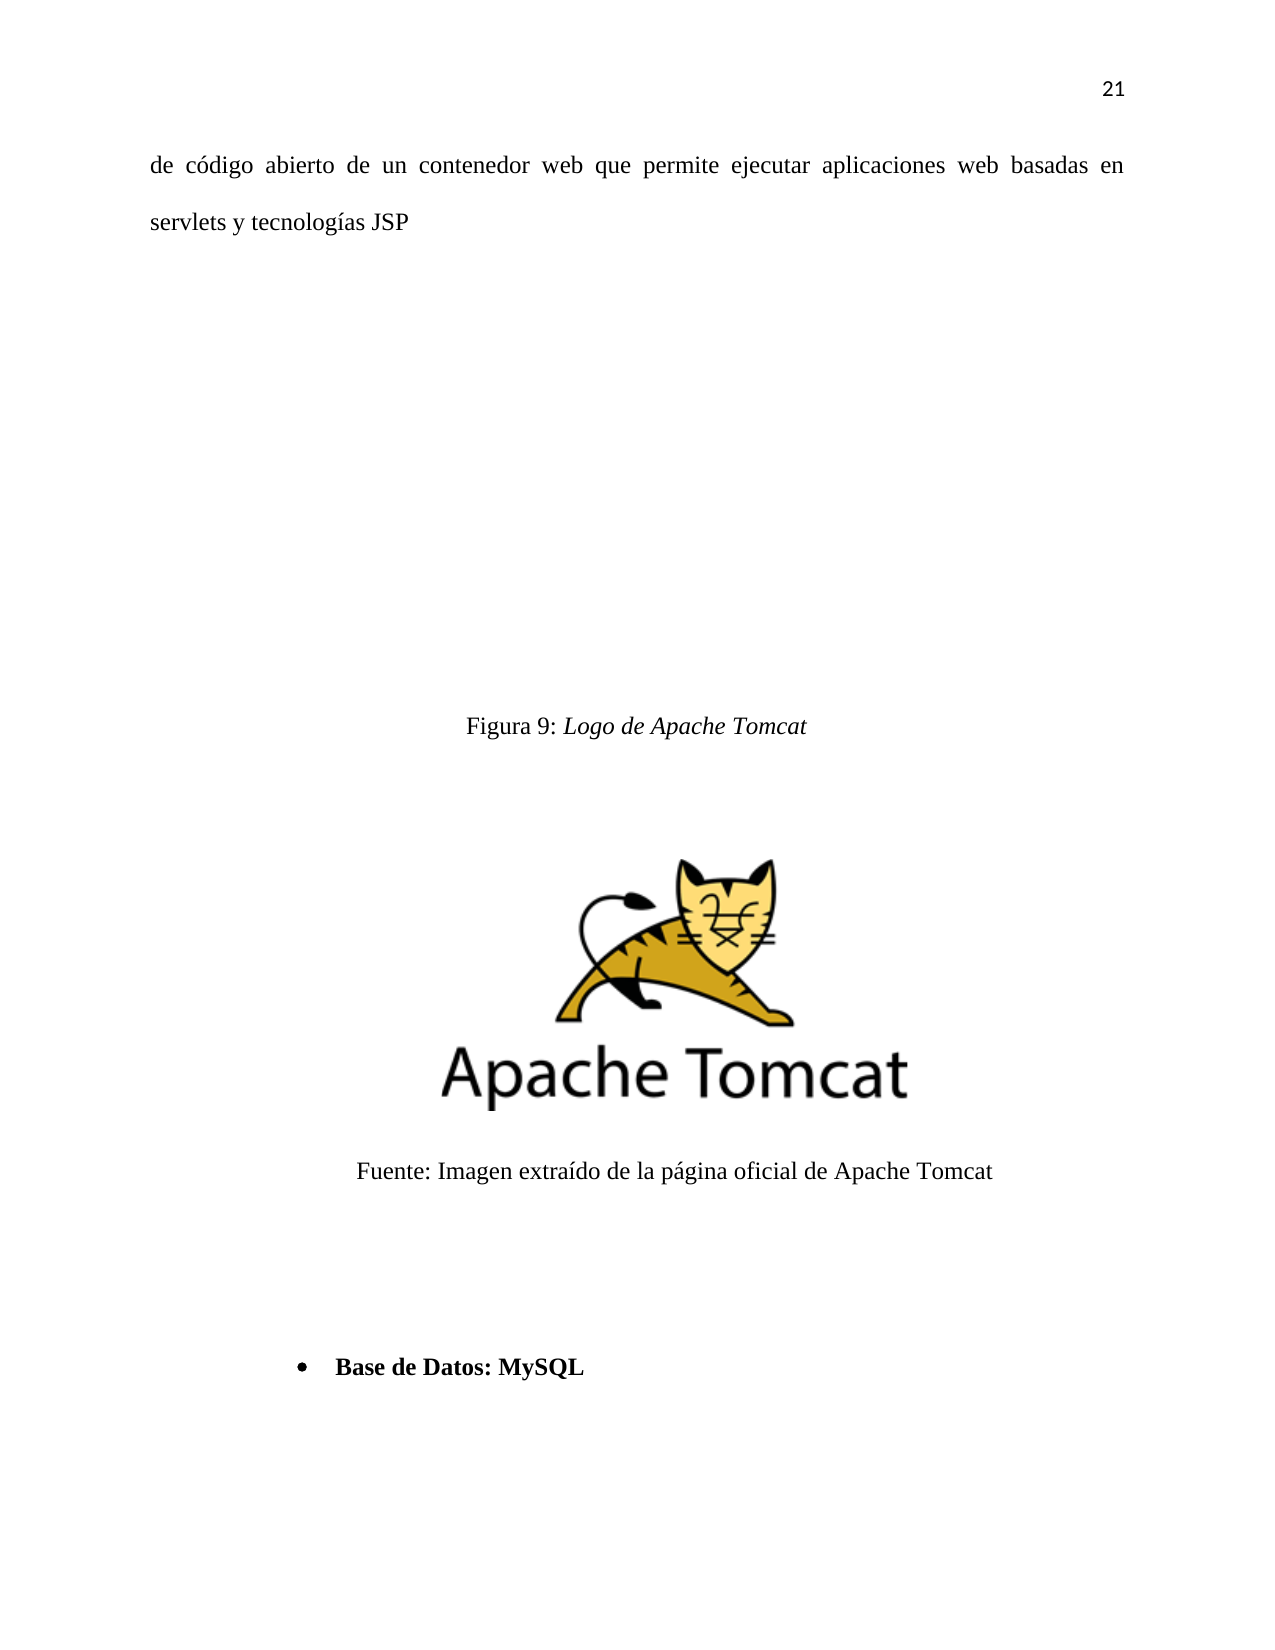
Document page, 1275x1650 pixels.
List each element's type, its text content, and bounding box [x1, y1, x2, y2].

text Fuente: Imagen extraído de la página oficial de Apache Tomcat [150, 1156, 1125, 1185]
picture [441, 859, 908, 1111]
list Base de Datos: MySQL [298, 1352, 1125, 1381]
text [150, 150, 1125, 236]
text Figura 9: Logo de Apache Tomcat [150, 711, 1125, 740]
